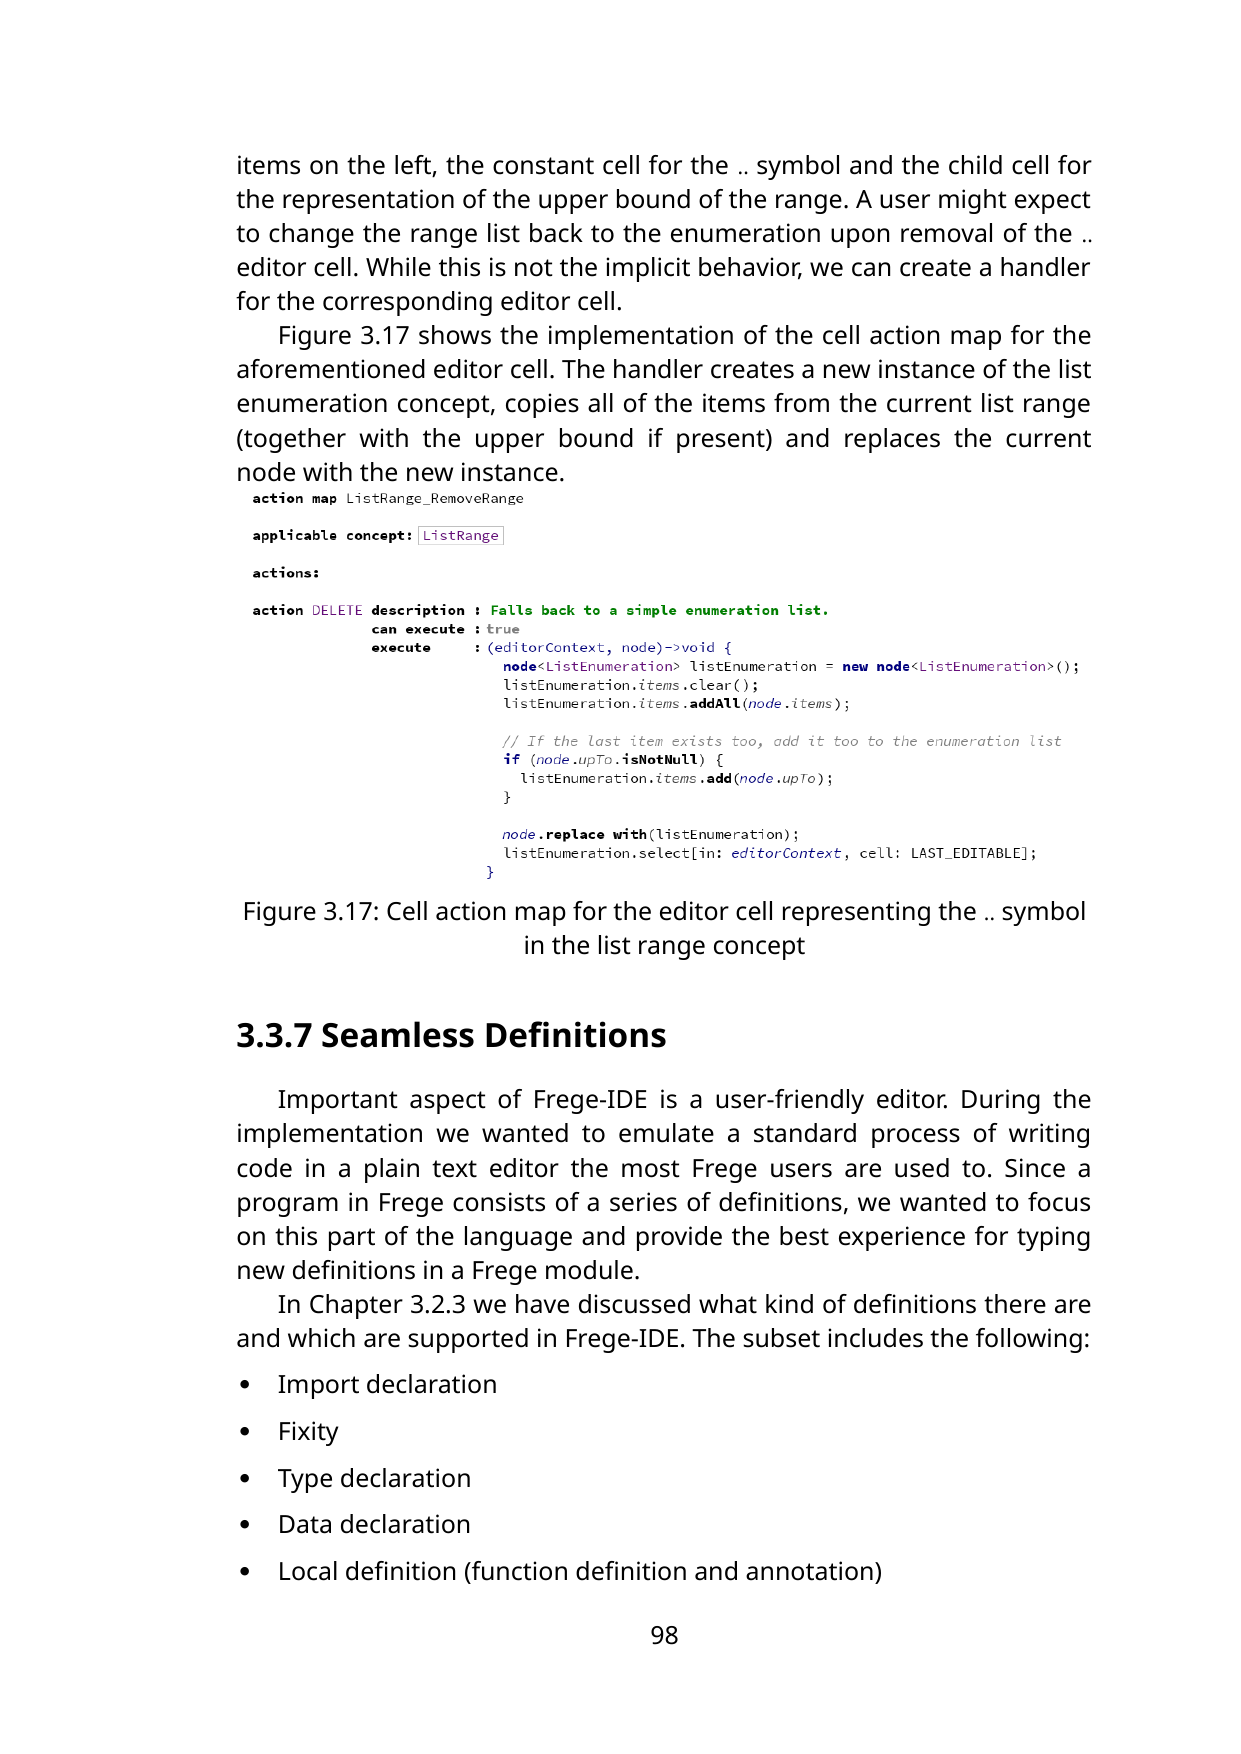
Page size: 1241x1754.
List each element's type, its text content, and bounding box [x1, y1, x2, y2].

text Local definition (function definition and annotation) [240, 1553, 1092, 1587]
picture [246, 488, 1083, 881]
subtitle 3.3.7 Seamless Definitions [236, 1012, 1092, 1057]
text Data declaration [240, 1507, 1092, 1541]
text Figure 3.17: Cell action map for the editor cell representing the .. symbol in the list range concept [236, 893, 1092, 962]
text Import declaration [240, 1367, 1092, 1401]
text In Chapter 3.2.3 we have discussed what kind of definitions there are and which are supported in Frege-IDE. The subset includes the following: [236, 1286, 1092, 1354]
text Important aspect of Frege-IDE is a user-friendly editor. During the implementation we wanted to emulate a standard process of writing code in a plain text editor the most Frege users are used to. Since a program in Frege consists of a series of definitions, we wanted to focus on this part of the language and provide the best experience for typing new definitions in a Frege module. [236, 1082, 1092, 1286]
text Type declaration [240, 1460, 1092, 1494]
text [236, 148, 1092, 318]
text Fixity [240, 1414, 1092, 1448]
text Figure 3.17 shows the implementation of the cell action map for the aforementioned editor cell. The handler creates a new instance of the list enumeration concept, copies all of the items from the current list range (together with the upper bound if present) and replaces the current node with the new instance. [236, 318, 1092, 488]
